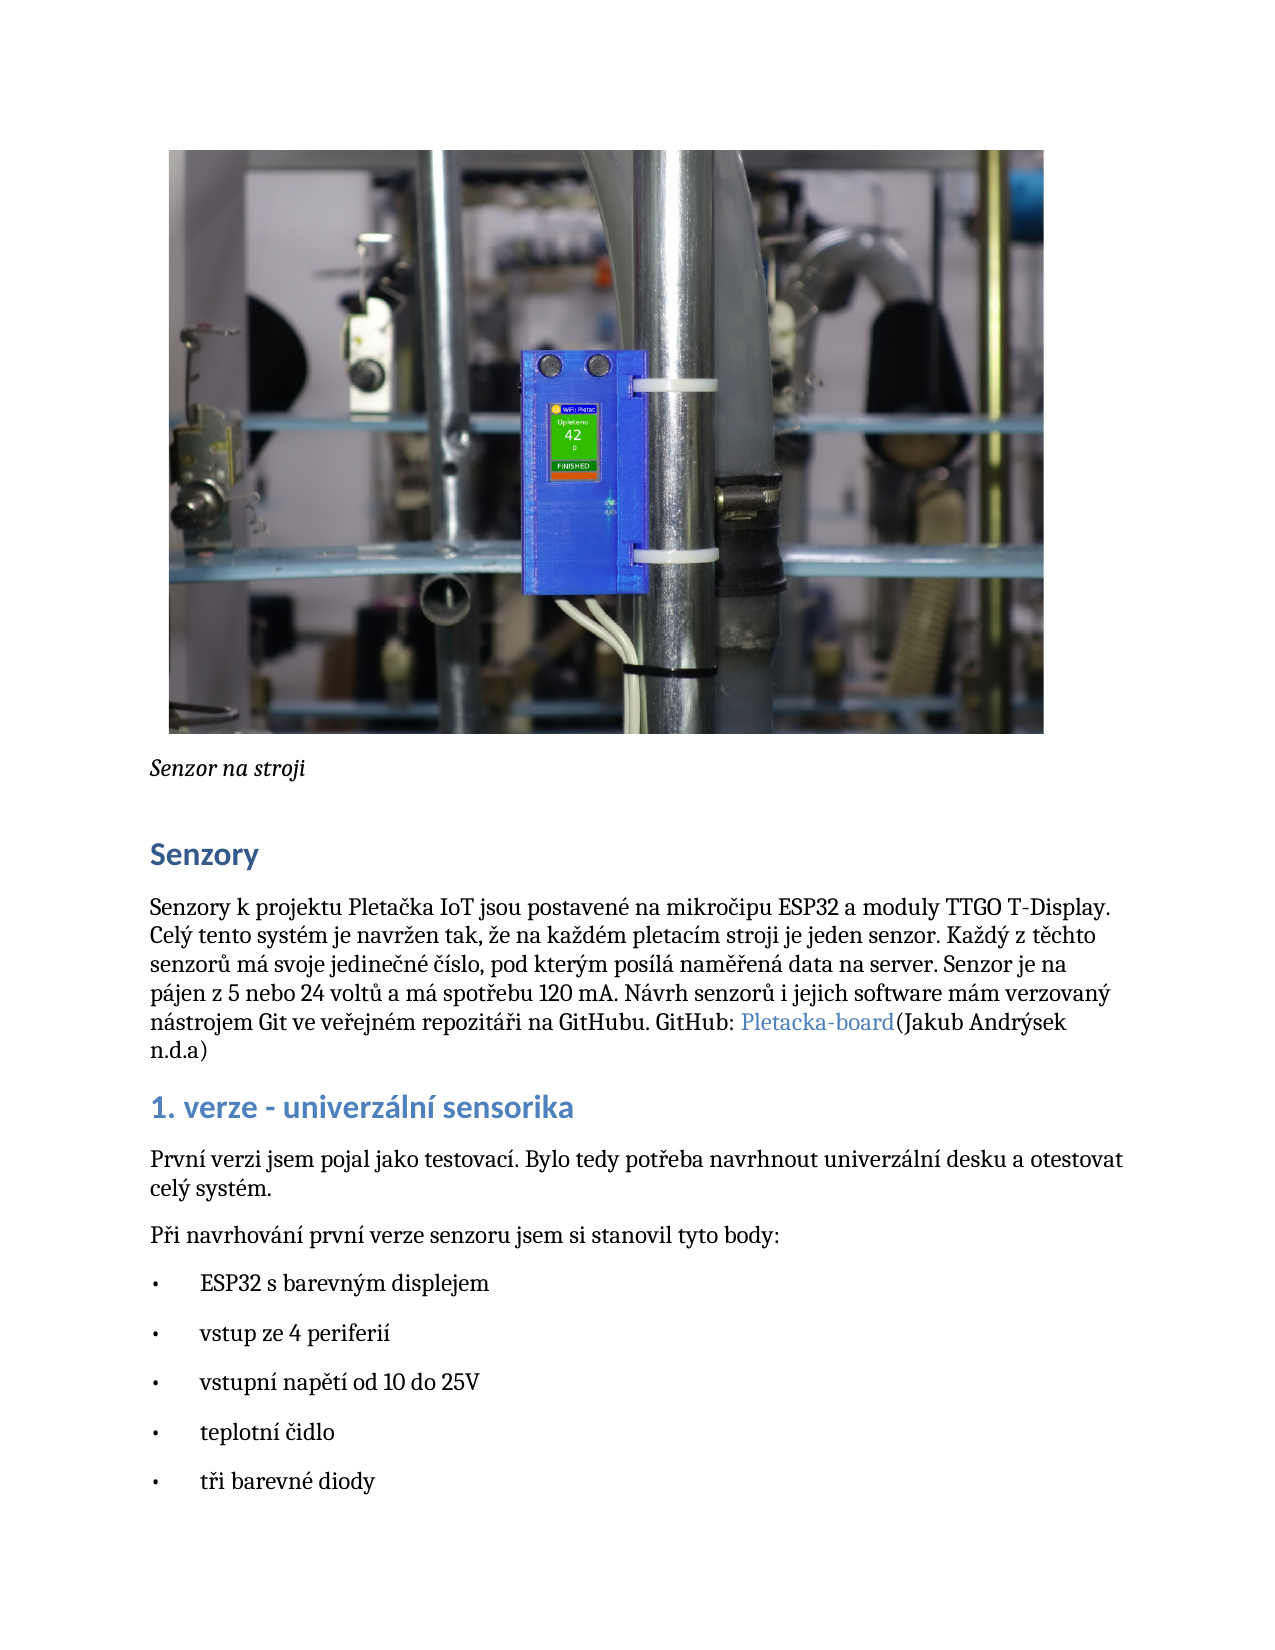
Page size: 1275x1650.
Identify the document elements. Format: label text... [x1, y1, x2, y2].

text Senzory k projektu Pletačka IoT jsou postavené na mikročipu ESP32 a moduly TTGO T-Display. Celý tento systém je navržen tak, že na každém pletacím stroji je jeden senzor. Každý z těchto senzorů má svoje jedinečné číslo, pod kterým posílá naměřená data na server. Senzor je na pájen z 5 nebo 24 voltů a má spotřebu 120 mA. Návrh senzorů i jejich software mám verzovaný nástrojem Git ve veřejném repozitáři na GitHubu. GitHub: Pletacka-board(Jakub Andrýsek n.d.a) [150, 892, 1125, 1065]
list vstup ze 4 periferií [150, 1318, 1125, 1347]
subtitle Senzory [150, 833, 1125, 874]
list teplotní čidlo [150, 1418, 1125, 1446]
text Při navrhování první verze senzoru jsem si stanovil tyto body: [150, 1221, 1125, 1250]
list vstupní napětí od 10 do 25V [150, 1368, 1125, 1397]
list tři barevné diody [150, 1467, 1125, 1496]
list ESP32 s barevným displejem [150, 1269, 1125, 1298]
text Senzor na stroji [150, 754, 1125, 783]
text První verzi jsem pojal jako testovací. Bylo tedy potřeba navrhnout univerzální desku a otestovat celý systém. [150, 1145, 1125, 1203]
subtitle 1. verze - univerzální sensorika [150, 1086, 1125, 1126]
picture [168, 150, 1044, 734]
